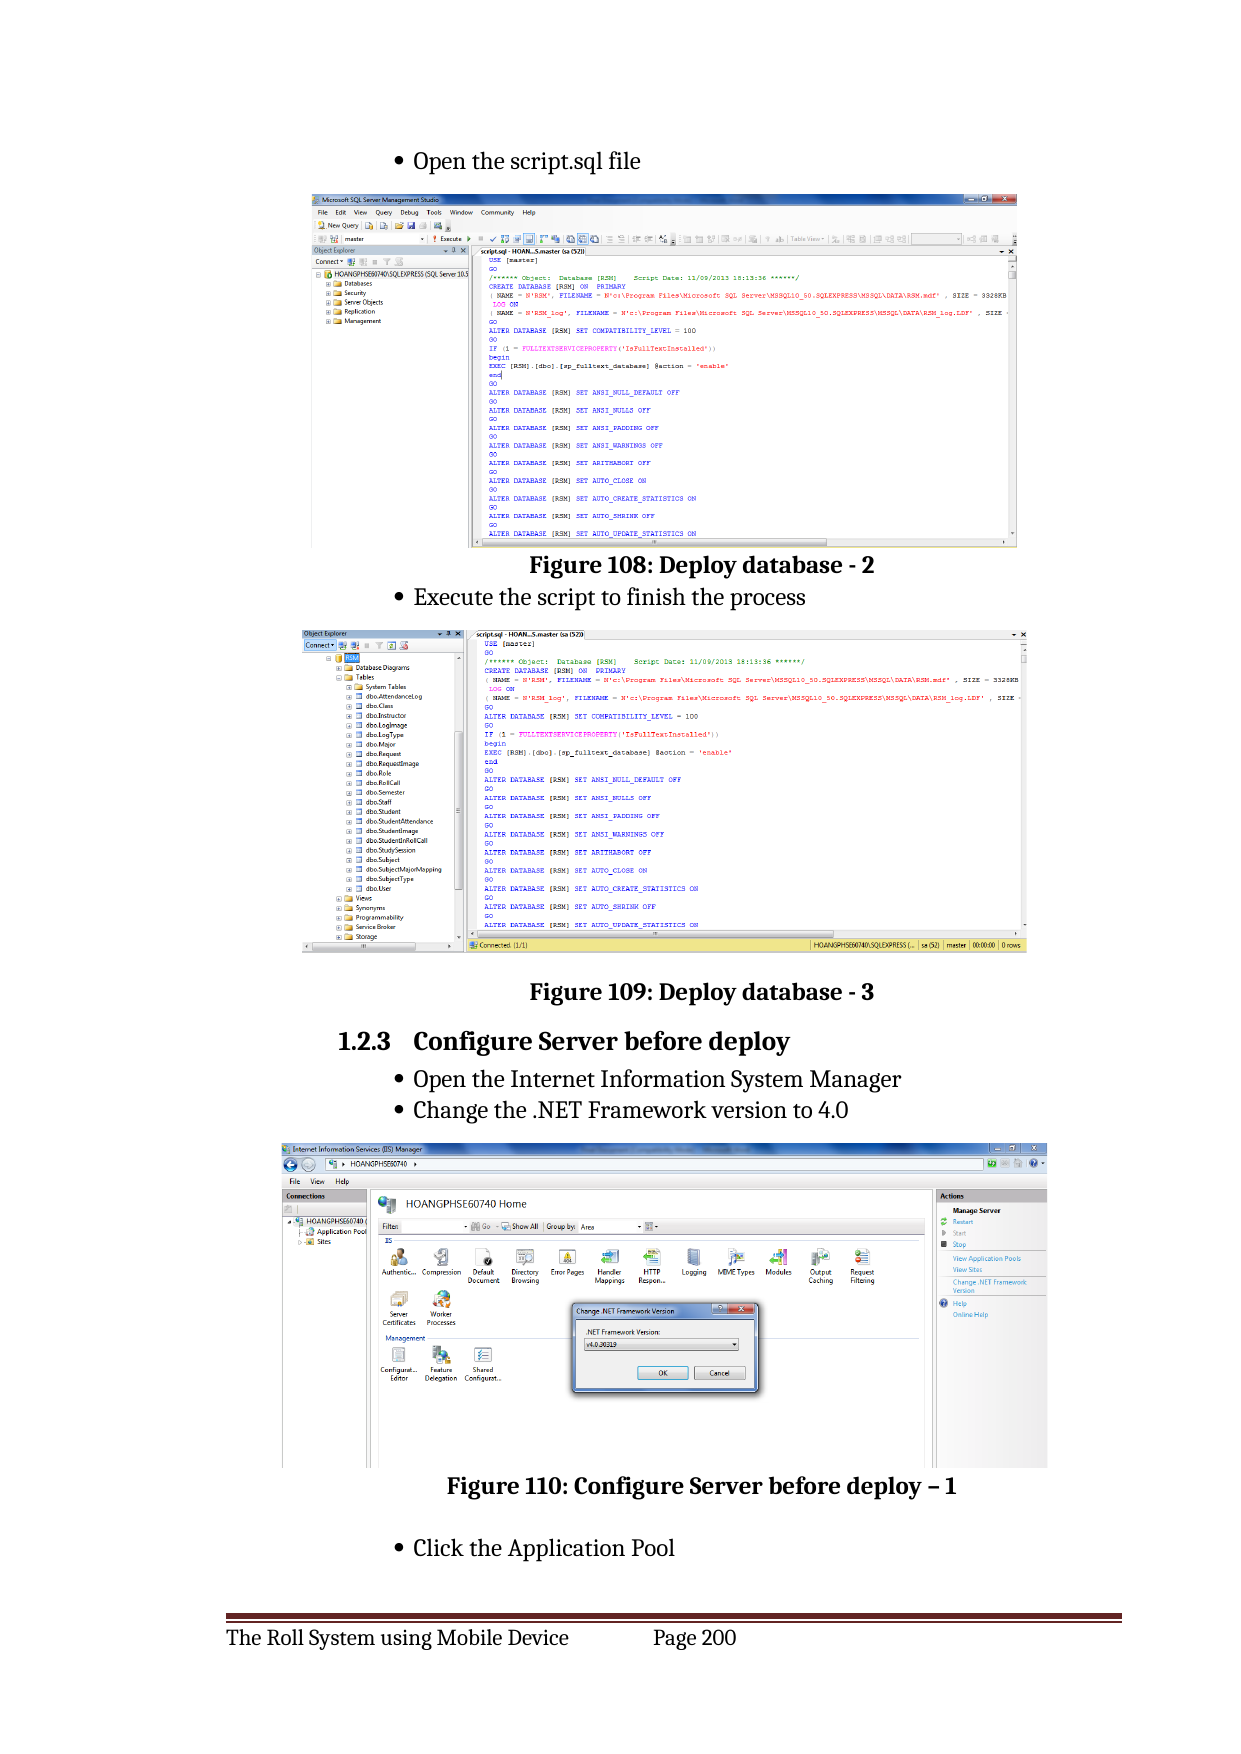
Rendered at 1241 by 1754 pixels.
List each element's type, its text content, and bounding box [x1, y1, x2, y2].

picture [311, 194, 1017, 548]
list Click the Application Pool [394, 1534, 1122, 1563]
list Open the script.sql file [394, 147, 1122, 176]
list Change the .NET Framework version to 4.0 [394, 1096, 1122, 1125]
subtitle Configure Server before deploy [338, 1026, 1122, 1057]
picture [281, 1143, 1048, 1468]
list Execute the script to finish the process [394, 582, 1122, 611]
list Open the Internet Information System Manager [394, 1065, 1122, 1094]
picture [302, 630, 1027, 953]
